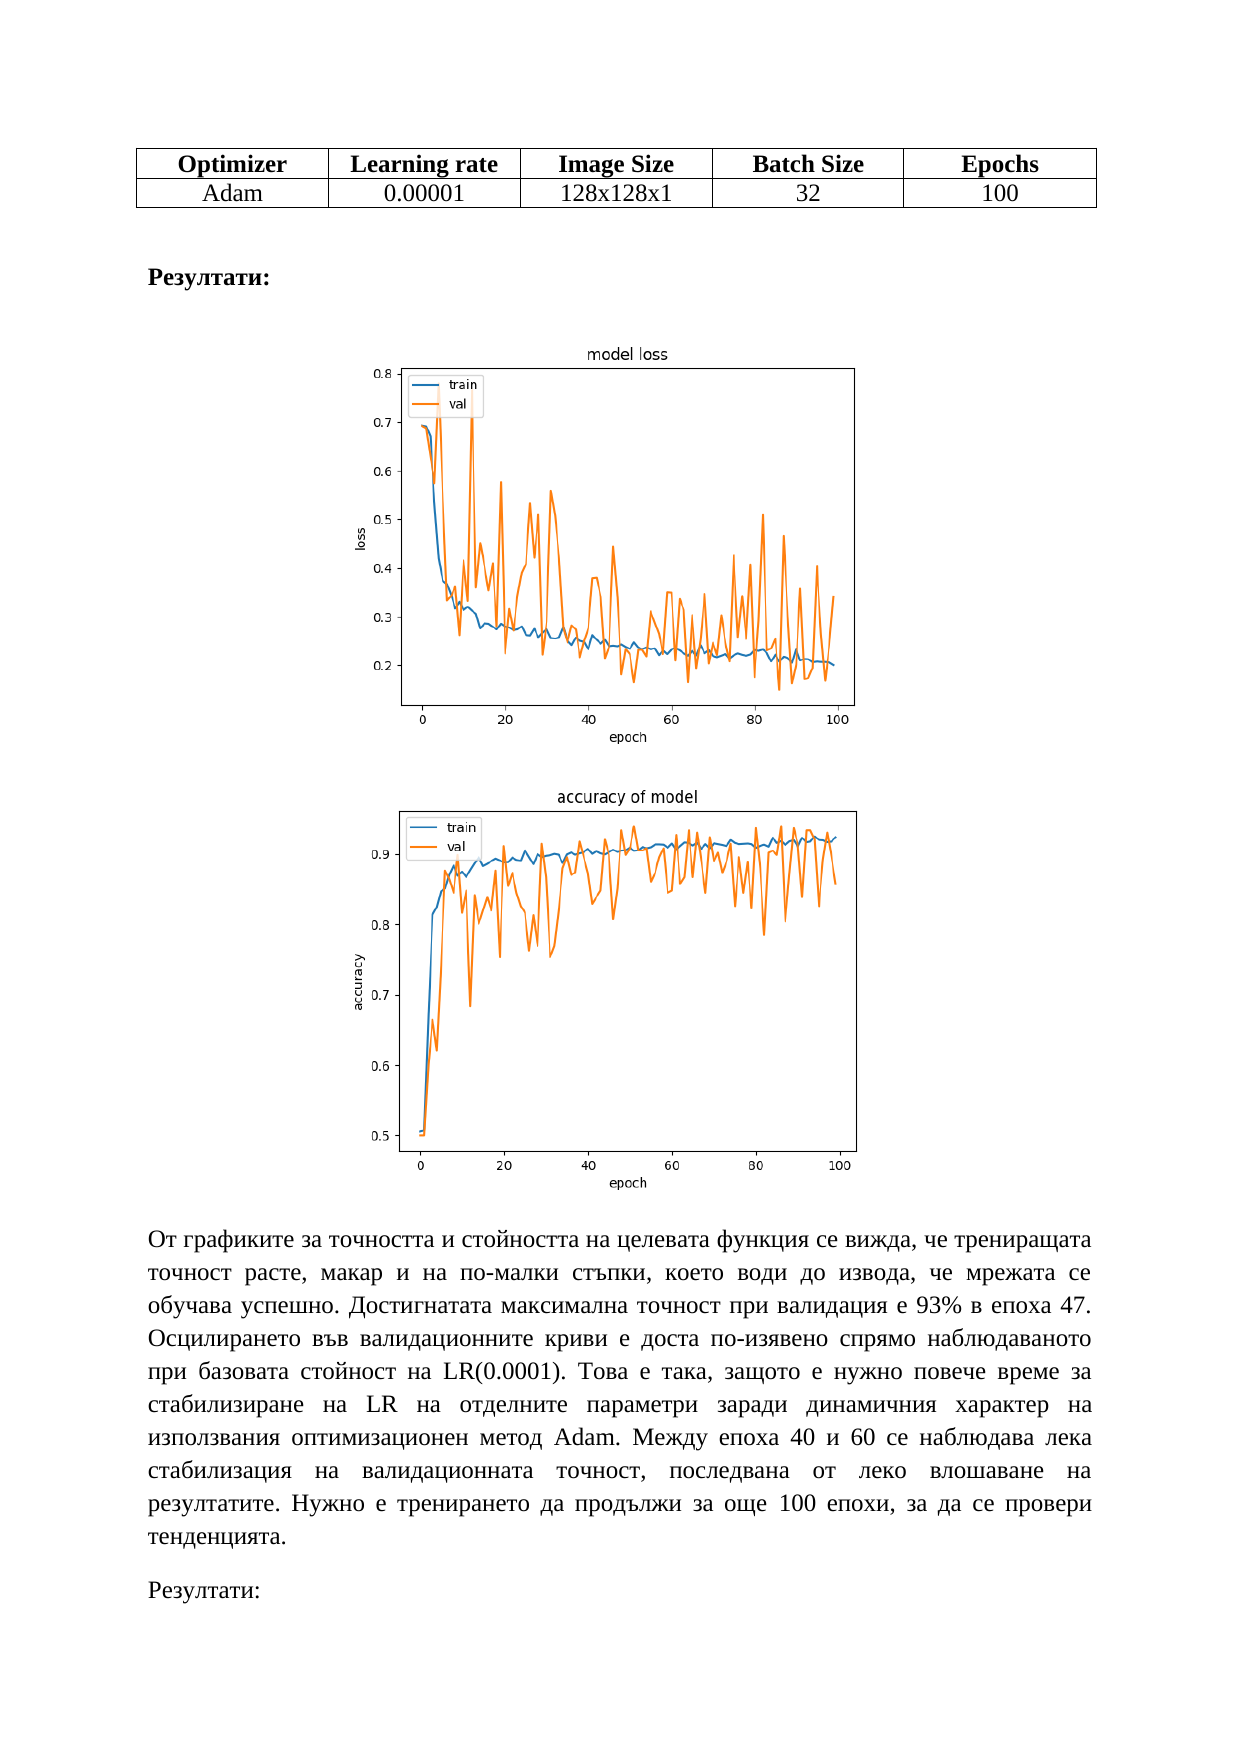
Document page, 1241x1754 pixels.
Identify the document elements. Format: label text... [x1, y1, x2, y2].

picture [325, 757, 915, 1199]
table_cell 128x128x1 [521, 179, 712, 207]
picture [328, 316, 912, 753]
table_cell 0.00001 [329, 179, 520, 207]
table_header Optimizer [137, 149, 328, 177]
table_cell 32 [713, 179, 903, 207]
table_header Batch Size [713, 149, 903, 177]
table_header Image Size [521, 149, 712, 177]
text Резултати: [148, 262, 1093, 291]
table_header Learning rate [329, 149, 520, 177]
table_header Epochs [904, 149, 1096, 177]
table_cell Adam [137, 179, 328, 207]
table_cell 100 [904, 179, 1096, 207]
text От графиките за точността и стойността на целевата функция се вижда, че трениращата точност расте, макар и на по-малки стъпки, което води до извода, че мрежата се обучава успешно. Достигнатата максимална точност при валидация е 93% в епоха 47. Осцилирането във валидационните криви е доста по-изявено спрямо наблюдаваното при базовата стойност на LR(0.0001). Това е така, защото е нужно повече време за стабилизиране на LR на отделните параметри заради динамичния характер на използвания оптимизационен метод Adam. Между епоха 40 и 60 се наблюдава лека стабилизация на валидационната точност, последвана от леко влошаване на резултатите. Нужно е тренирането да продължи за още 100 епохи, за да се провери тенденцията. [148, 1224, 1093, 1550]
text Резултати: [148, 1575, 1093, 1604]
